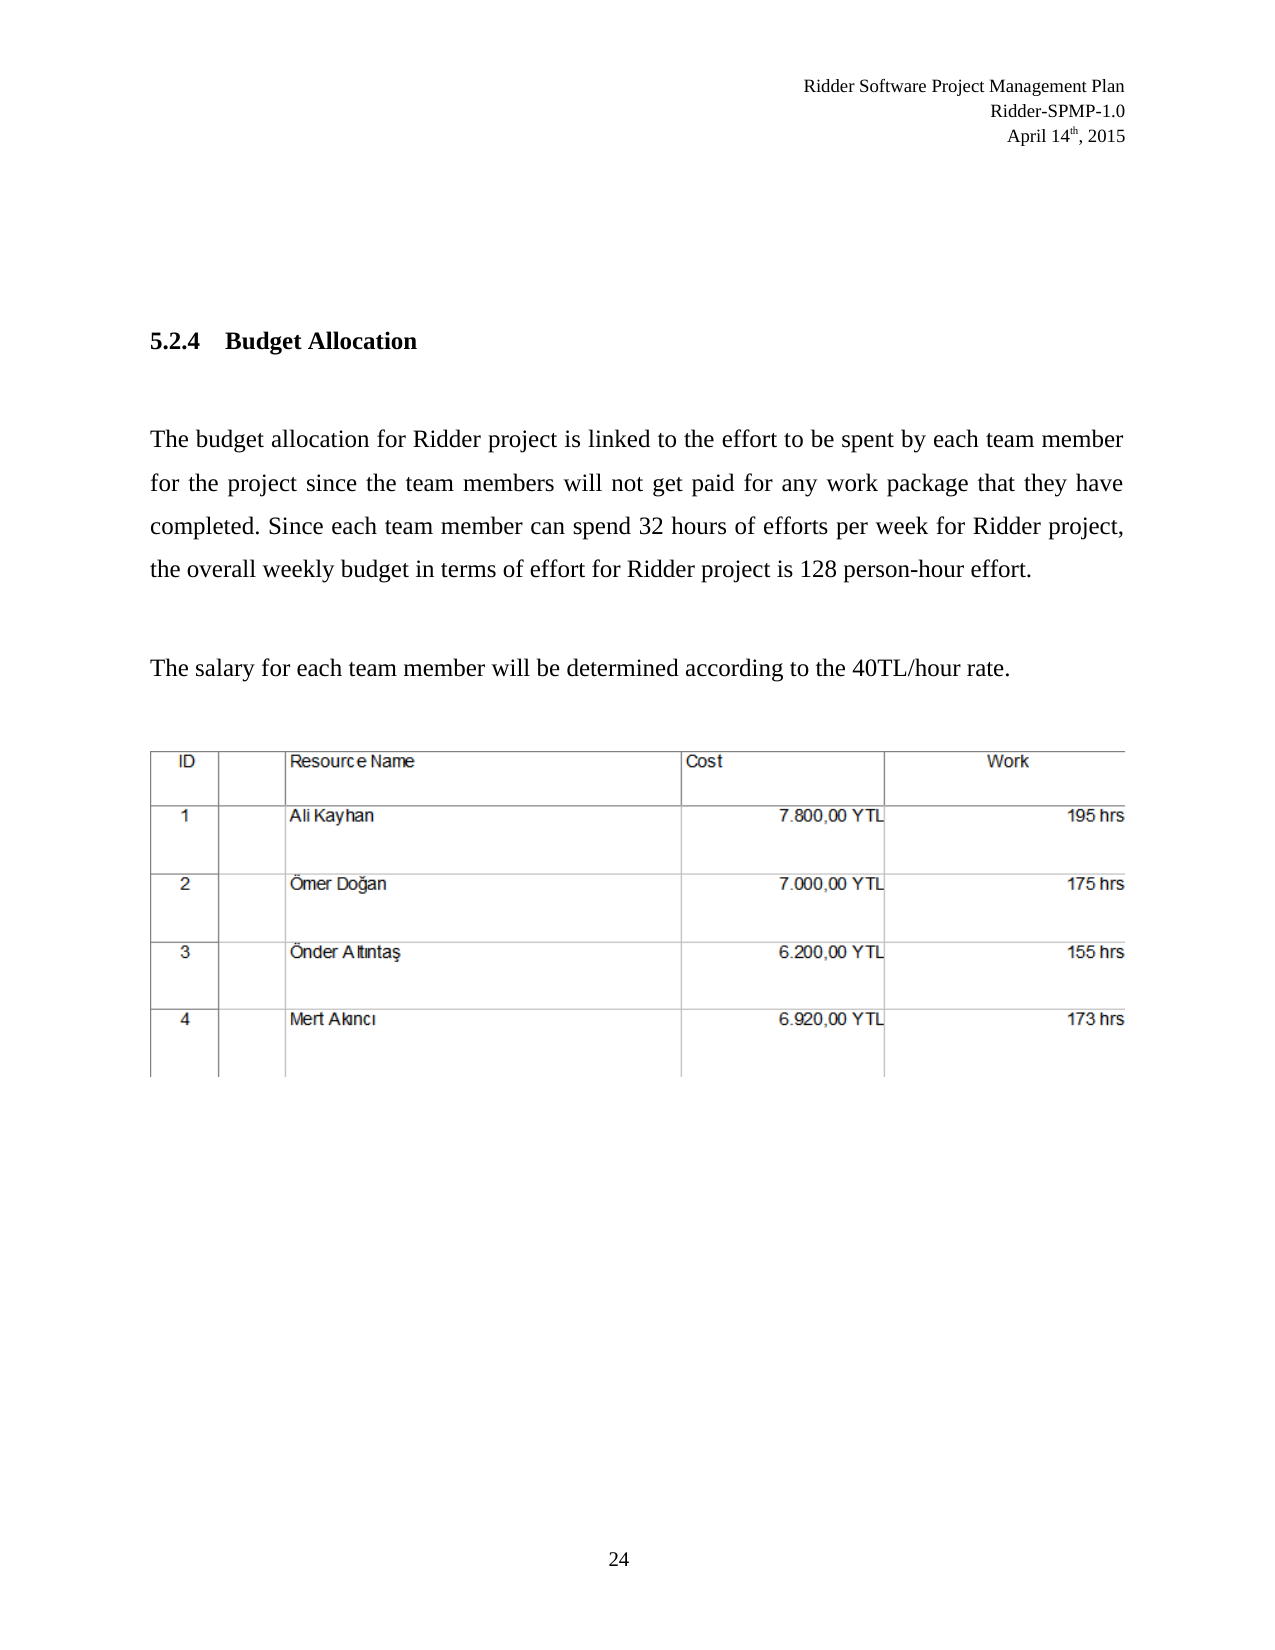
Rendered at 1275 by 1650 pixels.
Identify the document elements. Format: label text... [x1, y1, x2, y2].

text The salary for each team member will be determined according to the 40TL/hour rate. [150, 653, 1125, 681]
text The budget allocation for Ridder project is linked to the effort to be spent by each team member for the project since the team members will not get paid for any work package that they have completed. Since each team member can spend 32 hours of efforts per week for Ridder project, the overall weekly budget in terms of effort for Ridder project is 128 person-hour effort. [150, 424, 1125, 583]
picture [150, 751, 1125, 1077]
subtitle 5.2.4 Budget Allocation [150, 326, 1125, 354]
